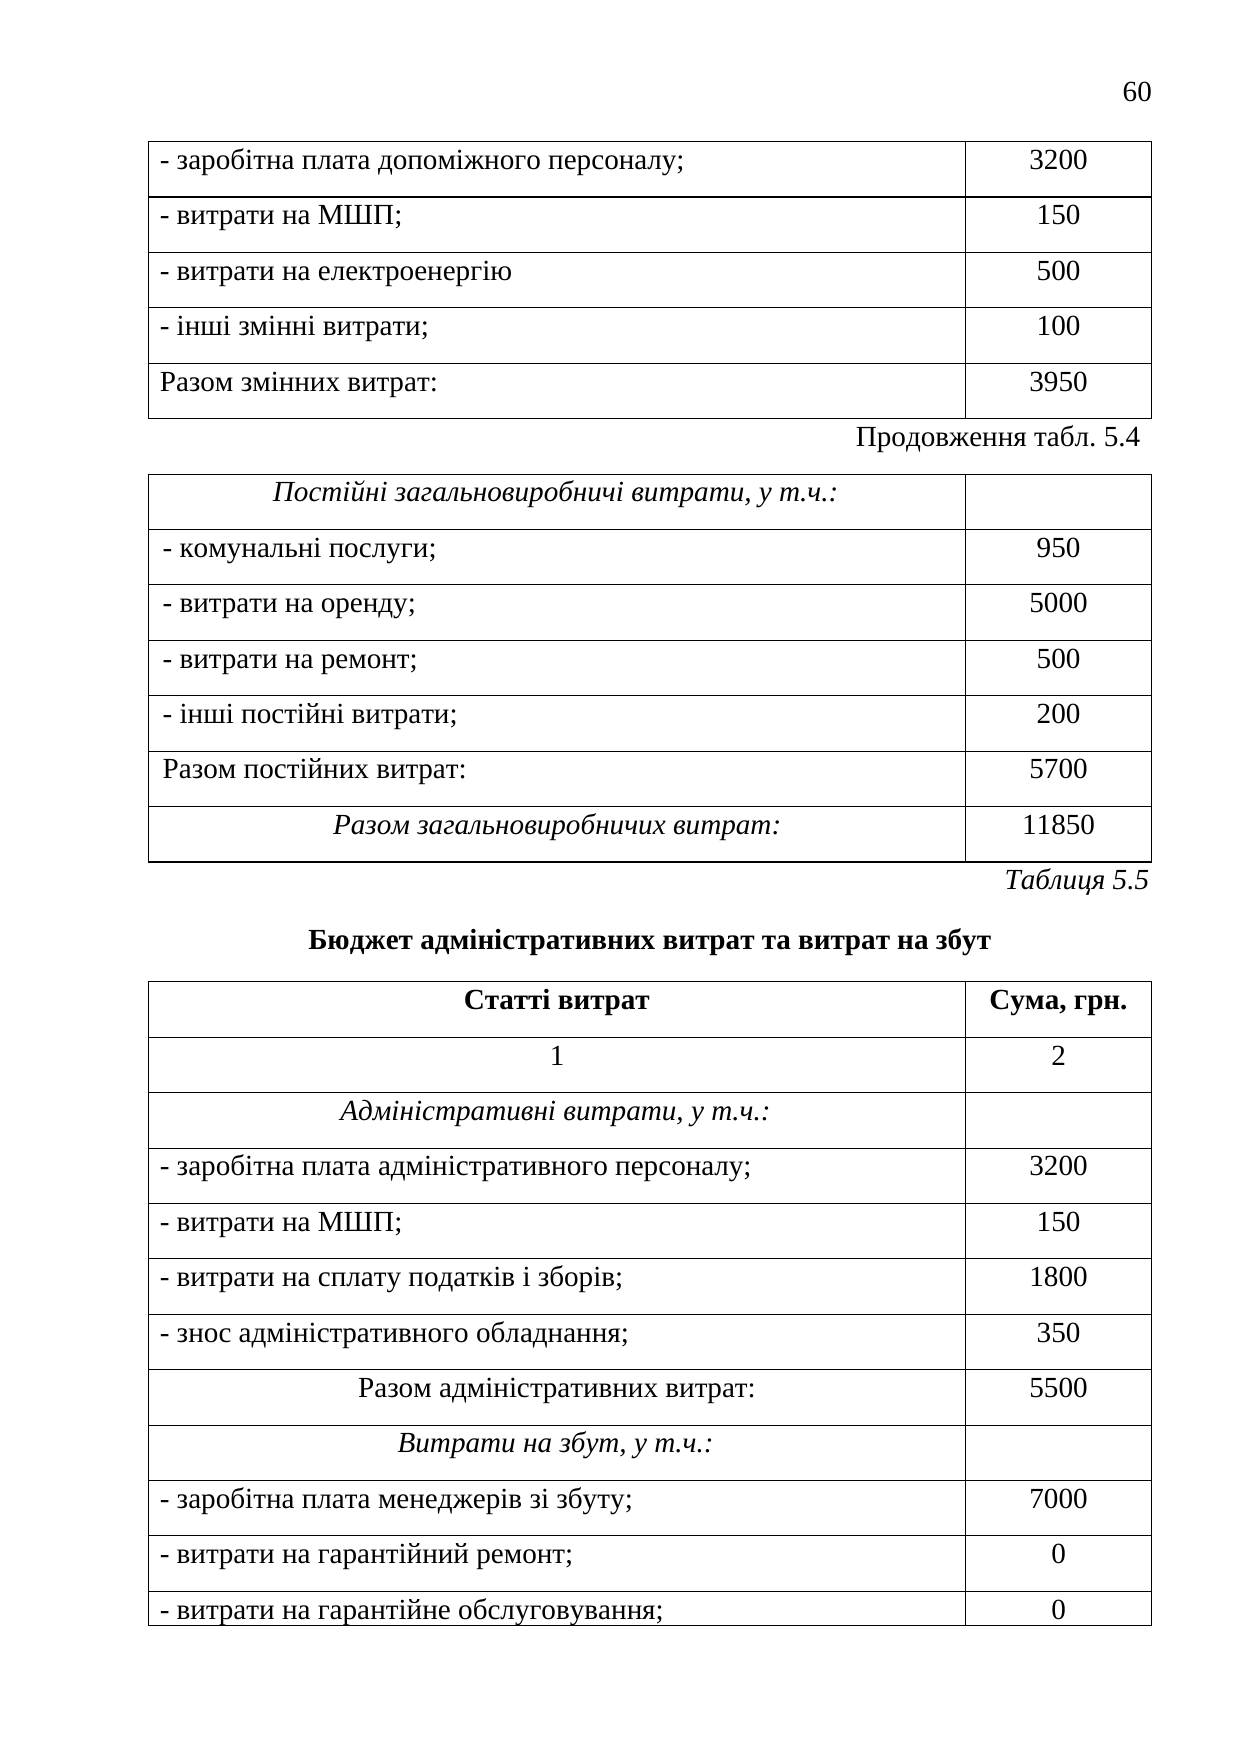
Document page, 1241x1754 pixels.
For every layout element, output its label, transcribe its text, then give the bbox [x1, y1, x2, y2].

table_cell - заробітна плата адміністративного персоналу; [149, 1149, 965, 1203]
table_cell 0 [966, 1536, 1151, 1591]
table_cell - знос адміністративного обладнання; [149, 1315, 965, 1369]
table_cell - витрати на МШП; [149, 1204, 965, 1258]
table_cell - заробітна плата допоміжного персоналу; [149, 142, 965, 196]
table_cell [966, 1426, 1151, 1480]
table_cell 0 [966, 1592, 1151, 1625]
table_cell 3200 [966, 142, 1151, 196]
table_cell 150 [966, 1204, 1151, 1258]
table_cell 5500 [966, 1370, 1151, 1424]
table_cell Продовження табл. 5.4 [148, 419, 1151, 473]
table_cell Постійнi загальновиробничі витрати, у т.ч.: [149, 475, 965, 529]
table_cell - інші постiйні витрати; [149, 696, 965, 751]
table_header Сума, грн. [966, 982, 1151, 1037]
table_cell 100 [966, 308, 1151, 363]
table_header Статті витрат [149, 982, 965, 1037]
table_cell 950 [966, 530, 1151, 584]
table_cell - заробітна плата менеджерів зі збуту; [149, 1481, 965, 1535]
table_cell - витрати на МШП; [149, 198, 965, 252]
table_cell - витрати на сплату податків i зборів; [149, 1259, 965, 1314]
table_cell 350 [966, 1315, 1151, 1369]
table_cell Адміністративні витрати, у т.ч.: [149, 1093, 965, 1147]
table_cell 5700 [966, 752, 1151, 806]
table_cell 5000 [966, 585, 1151, 640]
table_cell 200 [966, 696, 1151, 751]
table_cell [966, 1093, 1151, 1147]
table_cell - витрати на гарантійний ремонт; [149, 1536, 965, 1591]
table_cell 3950 [966, 364, 1151, 418]
text Таблиця 5.5 [148, 863, 1152, 896]
table_cell - комунальні послуги; [149, 530, 965, 584]
table_cell - витрати на ремонт; [149, 641, 965, 695]
table_cell 7000 [966, 1481, 1151, 1535]
table_cell 11850 [966, 807, 1151, 861]
table_cell 2 [966, 1038, 1151, 1092]
table_cell [966, 475, 1151, 529]
table_cell 1800 [966, 1259, 1151, 1314]
table_cell 500 [966, 641, 1151, 695]
table_cell - інші змінні витрати; [149, 308, 965, 363]
table_cell - витрати на оренду; [149, 585, 965, 640]
table_cell Разом адміністративних витрат: [149, 1370, 965, 1424]
table_cell 3200 [966, 1149, 1151, 1203]
table_cell 1 [149, 1038, 965, 1092]
text Бюджет адміністративних витрат та витрат на збут [148, 922, 1152, 955]
table_cell Разом змінних витрат: [149, 364, 965, 418]
table_cell - витрати на електроенергію [149, 253, 965, 307]
table_cell 150 [966, 198, 1151, 252]
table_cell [149, 1592, 965, 1625]
table_cell 500 [966, 253, 1151, 307]
table_cell Разом загальновиробничих витрат: [149, 807, 965, 861]
table_cell Разом постiйних витрат: [149, 752, 965, 806]
table_cell Витрати на збут, у т.ч.: [149, 1426, 965, 1480]
